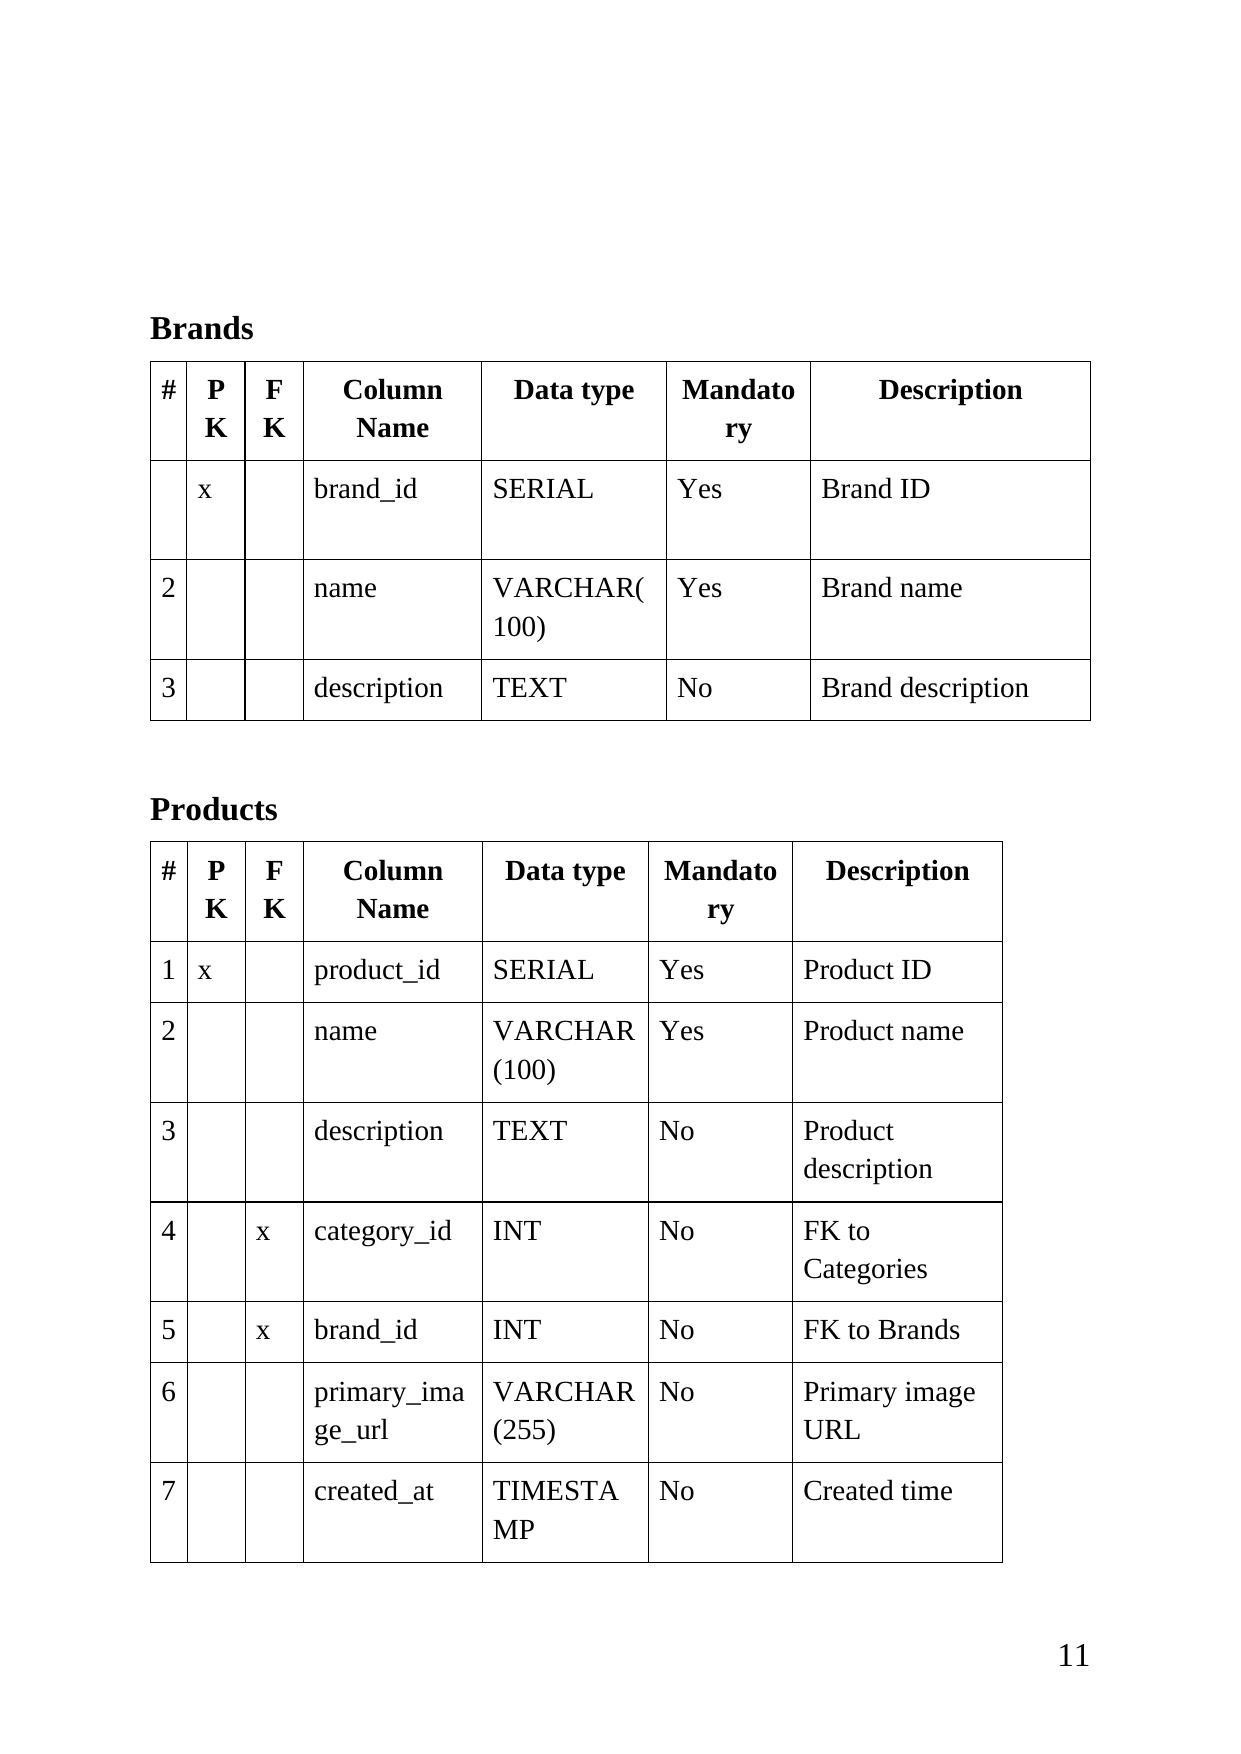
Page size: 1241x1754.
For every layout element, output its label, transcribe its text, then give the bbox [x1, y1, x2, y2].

table_cell Yes [667, 560, 810, 659]
table_header Mandatory [667, 362, 810, 460]
table_cell 3 [151, 660, 186, 720]
table_cell [246, 942, 303, 1002]
table_cell [188, 1003, 245, 1102]
table_header Column Name [304, 362, 481, 460]
table_cell description [304, 660, 481, 720]
table_header Data type [482, 362, 666, 460]
table_cell Yes [649, 1003, 792, 1102]
table_header FK [246, 362, 303, 460]
table_cell [246, 560, 303, 659]
table_cell 2 [151, 1003, 187, 1102]
table_cell INT [483, 1302, 648, 1362]
table_cell x [246, 1302, 303, 1362]
table_cell 1 [151, 942, 187, 1002]
table_cell brand_id [304, 1302, 482, 1362]
table_header Description [811, 362, 1090, 460]
text Brands [150, 308, 1090, 346]
table_cell name [304, 1003, 482, 1102]
table_cell No [649, 1203, 792, 1301]
table_cell VARCHAR(100) [482, 560, 666, 659]
table_cell created_at [304, 1463, 482, 1562]
table_header Mandatory [649, 842, 792, 941]
table_cell description [304, 1103, 482, 1201]
table_header # [151, 362, 186, 460]
table_cell [188, 1103, 245, 1201]
table_header Column Name [304, 842, 482, 941]
table_header Data type [483, 842, 648, 941]
table_cell x [246, 1203, 303, 1301]
table_cell x [188, 942, 245, 1002]
table_cell INT [483, 1203, 648, 1301]
table_cell primary_image_url [304, 1363, 482, 1462]
table_cell [187, 660, 244, 720]
table_cell FK to Brands [793, 1302, 1002, 1362]
text Products [150, 789, 1090, 827]
table_cell 2 [151, 560, 186, 659]
table_cell name [304, 560, 481, 659]
table_cell 7 [151, 1463, 187, 1562]
table_cell No [649, 1363, 792, 1462]
table_cell [246, 1363, 303, 1462]
table_cell FK to Categories [793, 1203, 1002, 1301]
table_cell [246, 1103, 303, 1201]
table_cell 6 [151, 1363, 187, 1462]
table_cell Product description [793, 1103, 1002, 1201]
table_cell category_id [304, 1203, 482, 1301]
table_cell Brand description [811, 660, 1090, 720]
table_cell 5 [151, 1302, 187, 1362]
table_cell [187, 560, 244, 659]
table_cell TEXT [482, 660, 666, 720]
table_cell [188, 1302, 245, 1362]
table_cell Product ID [793, 942, 1002, 1002]
table_header # [151, 842, 187, 941]
table_cell 3 [151, 1103, 187, 1201]
table_cell 4 [151, 1203, 187, 1301]
table_cell [246, 1463, 303, 1562]
table_cell Brand ID [811, 461, 1090, 559]
table_cell Yes [667, 461, 810, 559]
table_header PK [187, 362, 244, 460]
table_cell Product name [793, 1003, 1002, 1102]
table_cell No [649, 1103, 792, 1201]
table_cell No [649, 1463, 792, 1562]
table_cell Created time [793, 1463, 1002, 1562]
table_header FK [246, 842, 303, 941]
table_cell VARCHAR(100) [483, 1003, 648, 1102]
table_cell [188, 1363, 245, 1462]
table_cell [246, 660, 303, 720]
table_cell brand_id [304, 461, 481, 559]
table_cell TEXT [483, 1103, 648, 1201]
table_cell No [649, 1302, 792, 1362]
table_cell SERIAL [483, 942, 648, 1002]
table_cell [246, 461, 303, 559]
table_cell [246, 1003, 303, 1102]
table_cell [188, 1203, 245, 1301]
table_cell TIMESTAMP [483, 1463, 648, 1562]
table_cell [151, 461, 186, 559]
table_cell Primary image URL [793, 1363, 1002, 1462]
table_cell Brand name [811, 560, 1090, 659]
table_cell No [667, 660, 810, 720]
table_header PK [188, 842, 245, 941]
table_header Description [793, 842, 1002, 941]
table_cell VARCHAR(255) [483, 1363, 648, 1462]
table_cell x [187, 461, 244, 559]
table_cell product_id [304, 942, 482, 1002]
table_cell SERIAL [482, 461, 666, 559]
table_cell [188, 1463, 245, 1562]
table_cell Yes [649, 942, 792, 1002]
